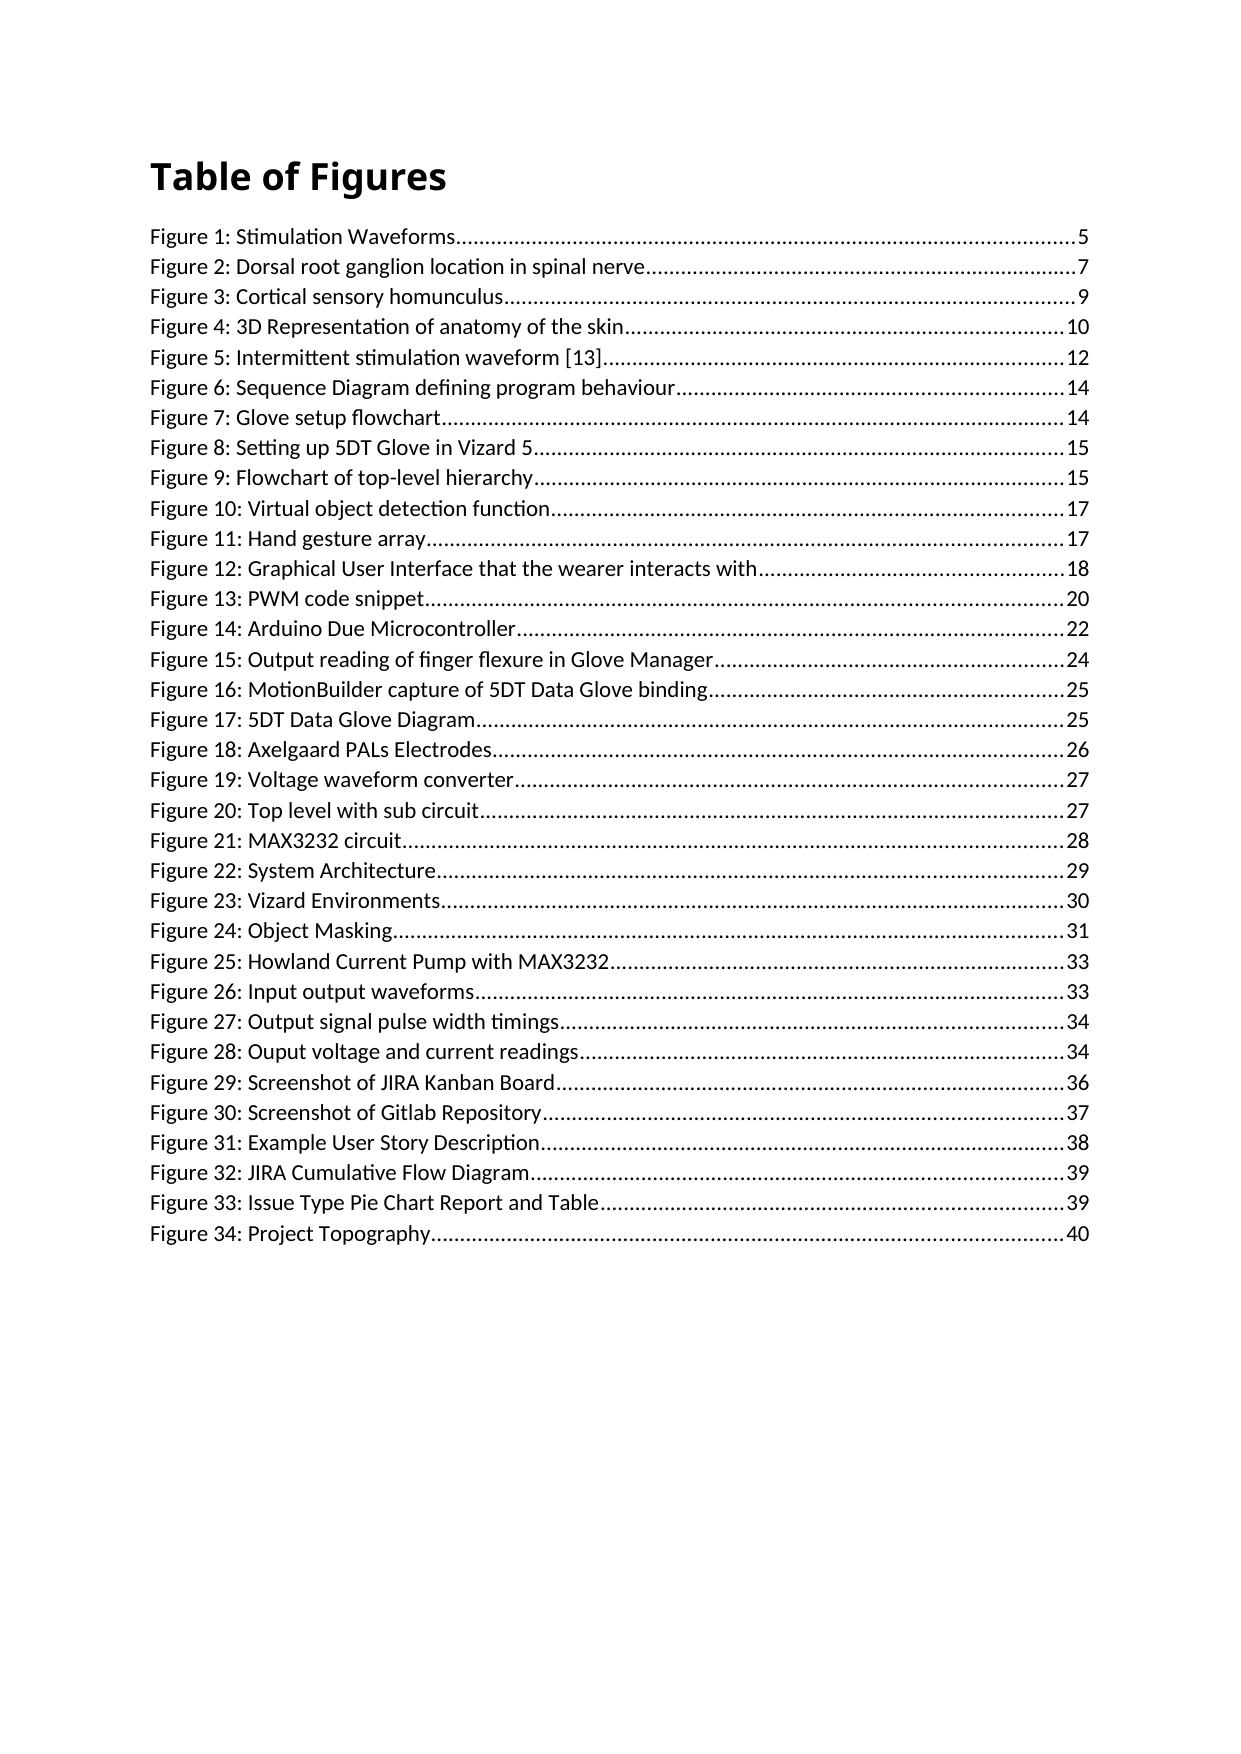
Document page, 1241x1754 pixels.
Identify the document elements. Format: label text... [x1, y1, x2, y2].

text Figure 4: 3D Representation of anatomy of the skin 10 [150, 312, 1090, 340]
text Figure 2: Dorsal root ganglion location in spinal nerve 7 [150, 252, 1090, 280]
text Figure 24: Object Masking 31 [150, 917, 1090, 944]
text Figure 10: Virtual object detection function 17 [150, 494, 1090, 522]
text Table of Figures [150, 150, 1090, 201]
text Figure 9: Flowchart of top-level hierarchy 15 [150, 463, 1090, 491]
text Figure 32: JIRA Cumulative Flow Diagram 39 [150, 1158, 1090, 1186]
text Figure 13: PWM code snippet 20 [150, 584, 1090, 612]
text Figure 34: Project Topography 40 [150, 1219, 1090, 1247]
text Figure 16: MotionBuilder capture of 5DT Data Glove binding 25 [150, 675, 1090, 703]
text Figure 1: Stimulation Waveforms 5 [150, 222, 1090, 250]
text Figure 8: Setting up 5DT Glove in Vizard 5 15 [150, 433, 1090, 461]
text Figure 12: Graphical User Interface that the wearer interacts with 18 [150, 554, 1090, 582]
text Figure 7: Glove setup flowchart 14 [150, 403, 1090, 431]
text Figure 6: Sequence Diagram defining program behaviour 14 [150, 373, 1090, 401]
text Figure 33: Issue Type Pie Chart Report and Table 39 [150, 1188, 1090, 1216]
text Figure 17: 5DT Data Glove Diagram 25 [150, 705, 1090, 733]
text Figure 15: Output reading of finger flexure in Glove Manager 24 [150, 645, 1090, 673]
text Figure 31: Example User Story Description 38 [150, 1128, 1090, 1156]
text Figure 20: Top level with sub circuit 27 [150, 796, 1090, 824]
text Figure 22: System Architecture 29 [150, 856, 1090, 884]
text Figure 14: Arduino Due Microcontroller 22 [150, 614, 1090, 642]
text Figure 3: Cortical sensory homunculus 9 [150, 282, 1090, 310]
text Figure 25: Howland Current Pump with MAX3232 33 [150, 947, 1090, 975]
text Figure 28: Ouput voltage and current readings 34 [150, 1037, 1090, 1065]
text Figure 30: Screenshot of Gitlab Repository 37 [150, 1098, 1090, 1126]
text Figure 23: Vizard Environments 30 [150, 886, 1090, 914]
text Figure 18: Axelgaard PALs Electrodes 26 [150, 735, 1090, 763]
text Figure 11: Hand gesture array 17 [150, 524, 1090, 552]
text Figure 27: Output signal pulse width timings 34 [150, 1007, 1090, 1035]
text Figure 5: Intermittent stimulation waveform [13] 12 [150, 343, 1090, 371]
text Figure 21: MAX3232 circuit 28 [150, 826, 1090, 854]
text Figure 26: Input output waveforms 33 [150, 977, 1090, 1005]
text Figure 29: Screenshot of JIRA Kanban Board 36 [150, 1068, 1090, 1096]
text Figure 19: Voltage waveform converter 27 [150, 766, 1090, 793]
